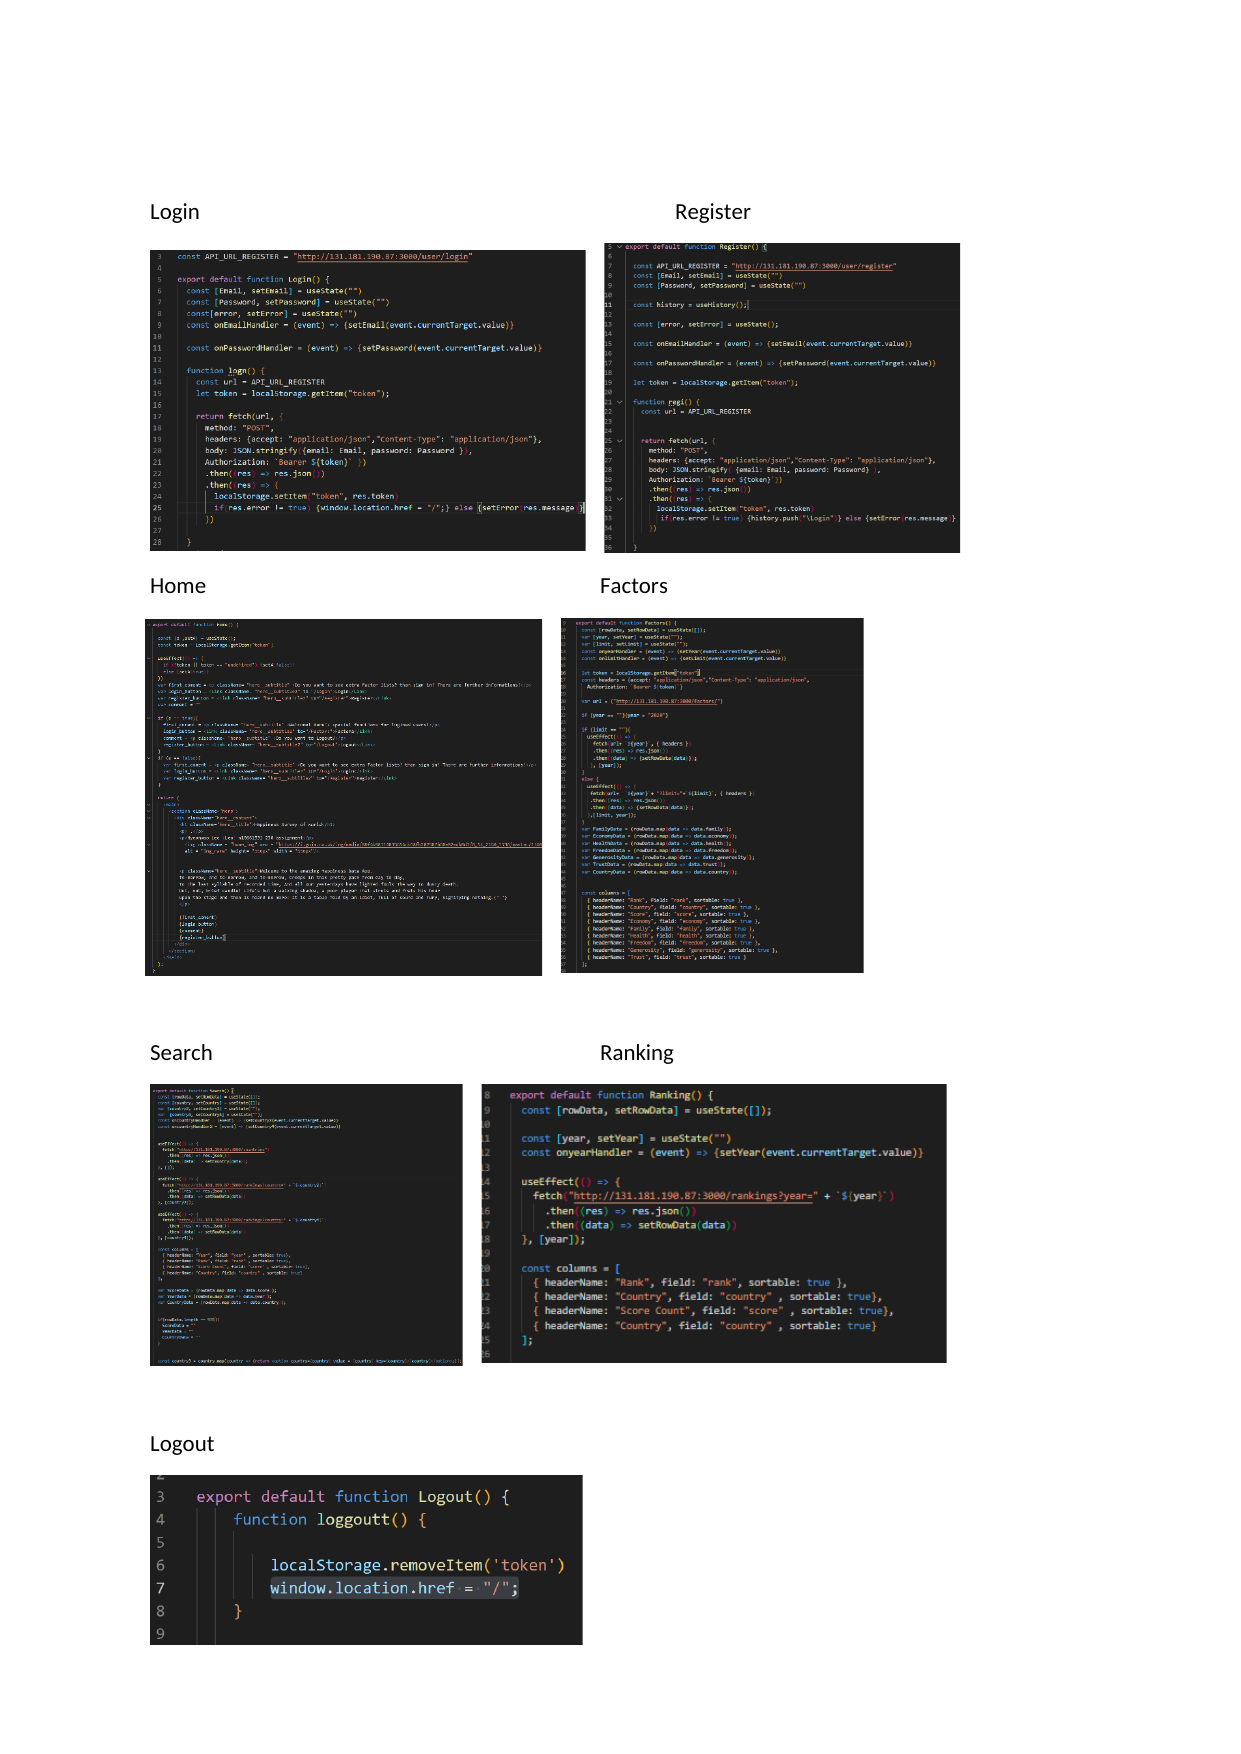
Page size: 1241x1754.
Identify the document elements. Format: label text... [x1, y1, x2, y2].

text Home Factors [150, 572, 1090, 600]
text Login Register [150, 197, 1090, 225]
picture [561, 618, 864, 973]
picture [481, 1084, 947, 1363]
picture [604, 243, 961, 553]
text Search Ranking [150, 1038, 1090, 1066]
picture [150, 250, 586, 551]
picture [145, 619, 543, 976]
picture [150, 1084, 463, 1366]
text Logout [150, 1429, 1090, 1457]
picture [150, 1475, 583, 1645]
